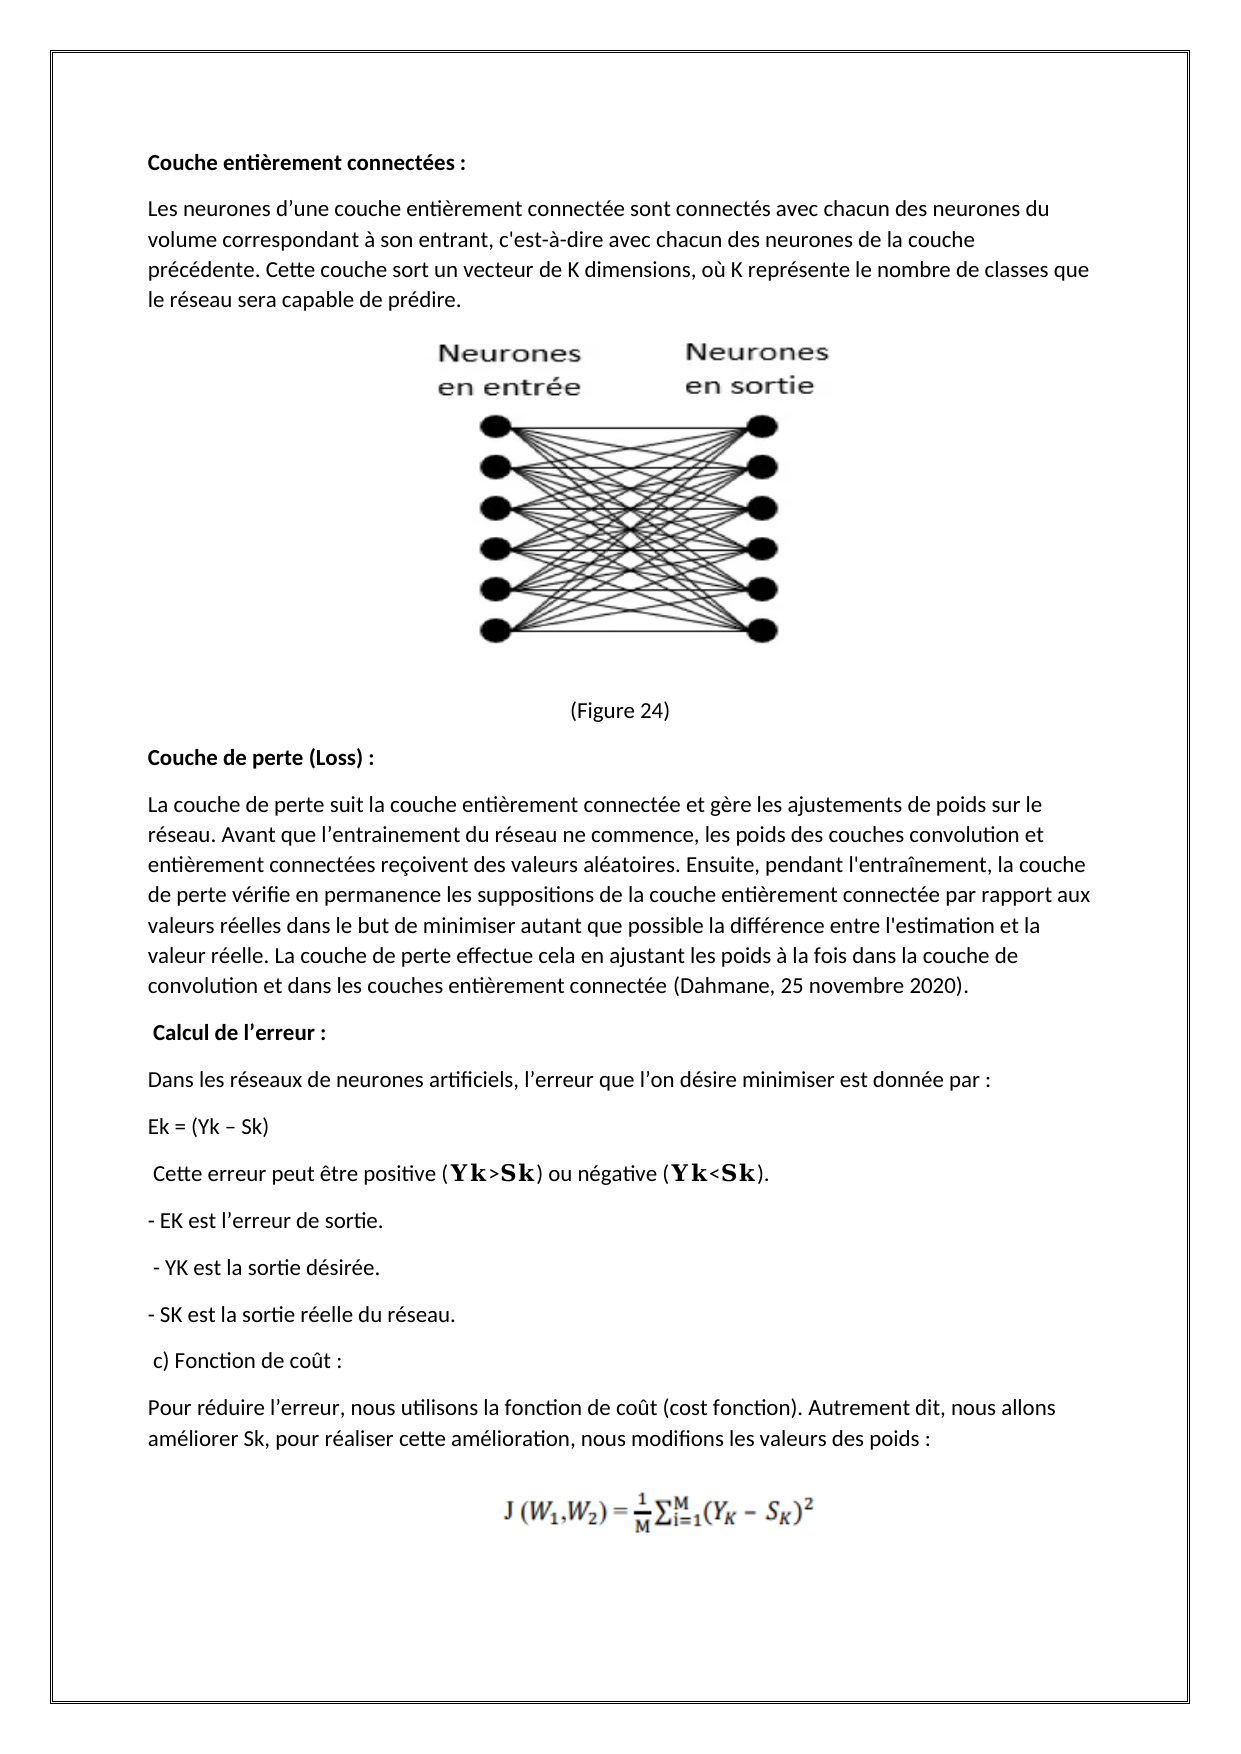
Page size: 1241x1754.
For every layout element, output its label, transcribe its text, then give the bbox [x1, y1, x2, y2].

text Couche de perte (Loss) : [148, 743, 1093, 771]
text c) Fonction de coût : [148, 1347, 1093, 1374]
text - SK est la sortie réelle du réseau. [148, 1300, 1093, 1328]
text Cette erreur peut être positive (𝐘𝐤>𝐒𝐤) ou négative (𝐘𝐤<𝐒𝐤). [148, 1159, 1093, 1187]
text Les neurones d’une couche entièrement connectée sont connectés avec chacun des neurones du volume correspondant à son entrant, c'est-à-dire avec chacun des neurones de la couche précédente. Cette couche sort un vecteur de K dimensions, où K représente le nombre de classes que le réseau sera capable de prédire. [148, 194, 1093, 313]
text - EK est l’erreur de sortie. [148, 1206, 1093, 1234]
picture [402, 332, 838, 678]
text Couche entièrement connectées : [148, 148, 1093, 176]
text La couche de perte suit la couche entièrement connectée et gère les ajustements de poids sur le réseau. Avant que l’entrainement du réseau ne commence, les poids des couches convolution et entièrement connectées reçoivent des valeurs aléatoires. Ensuite, pendant l'entraînement, la couche de perte vérifie en permanence les suppositions de la couche entièrement connectée par rapport aux valeurs réelles dans le but de minimiser autant que possible la différence entre l'estimation et la valeur réelle. La couche de perte effectue cela en ajustant les poids à la fois dans la couche de convolution et dans les couches entièrement connectée . [148, 790, 1093, 999]
text Ek = (Yk – Sk) [148, 1112, 1093, 1140]
text (Figure 24) [148, 696, 1093, 724]
text Dans les réseaux de neurones artificiels, l’erreur que l’on désire minimiser est donnée par : [148, 1065, 1093, 1093]
text - YK est la sortie désirée. [148, 1253, 1093, 1281]
text Pour réduire l’erreur, nous utilisons la fonction de coût (cost fonction). Autrement dit, nous allons améliorer Sk, pour réaliser cette amélioration, nous modifions les valeurs des poids : [148, 1393, 1093, 1452]
picture [387, 1470, 853, 1576]
text Calcul de l’erreur : [148, 1018, 1093, 1046]
